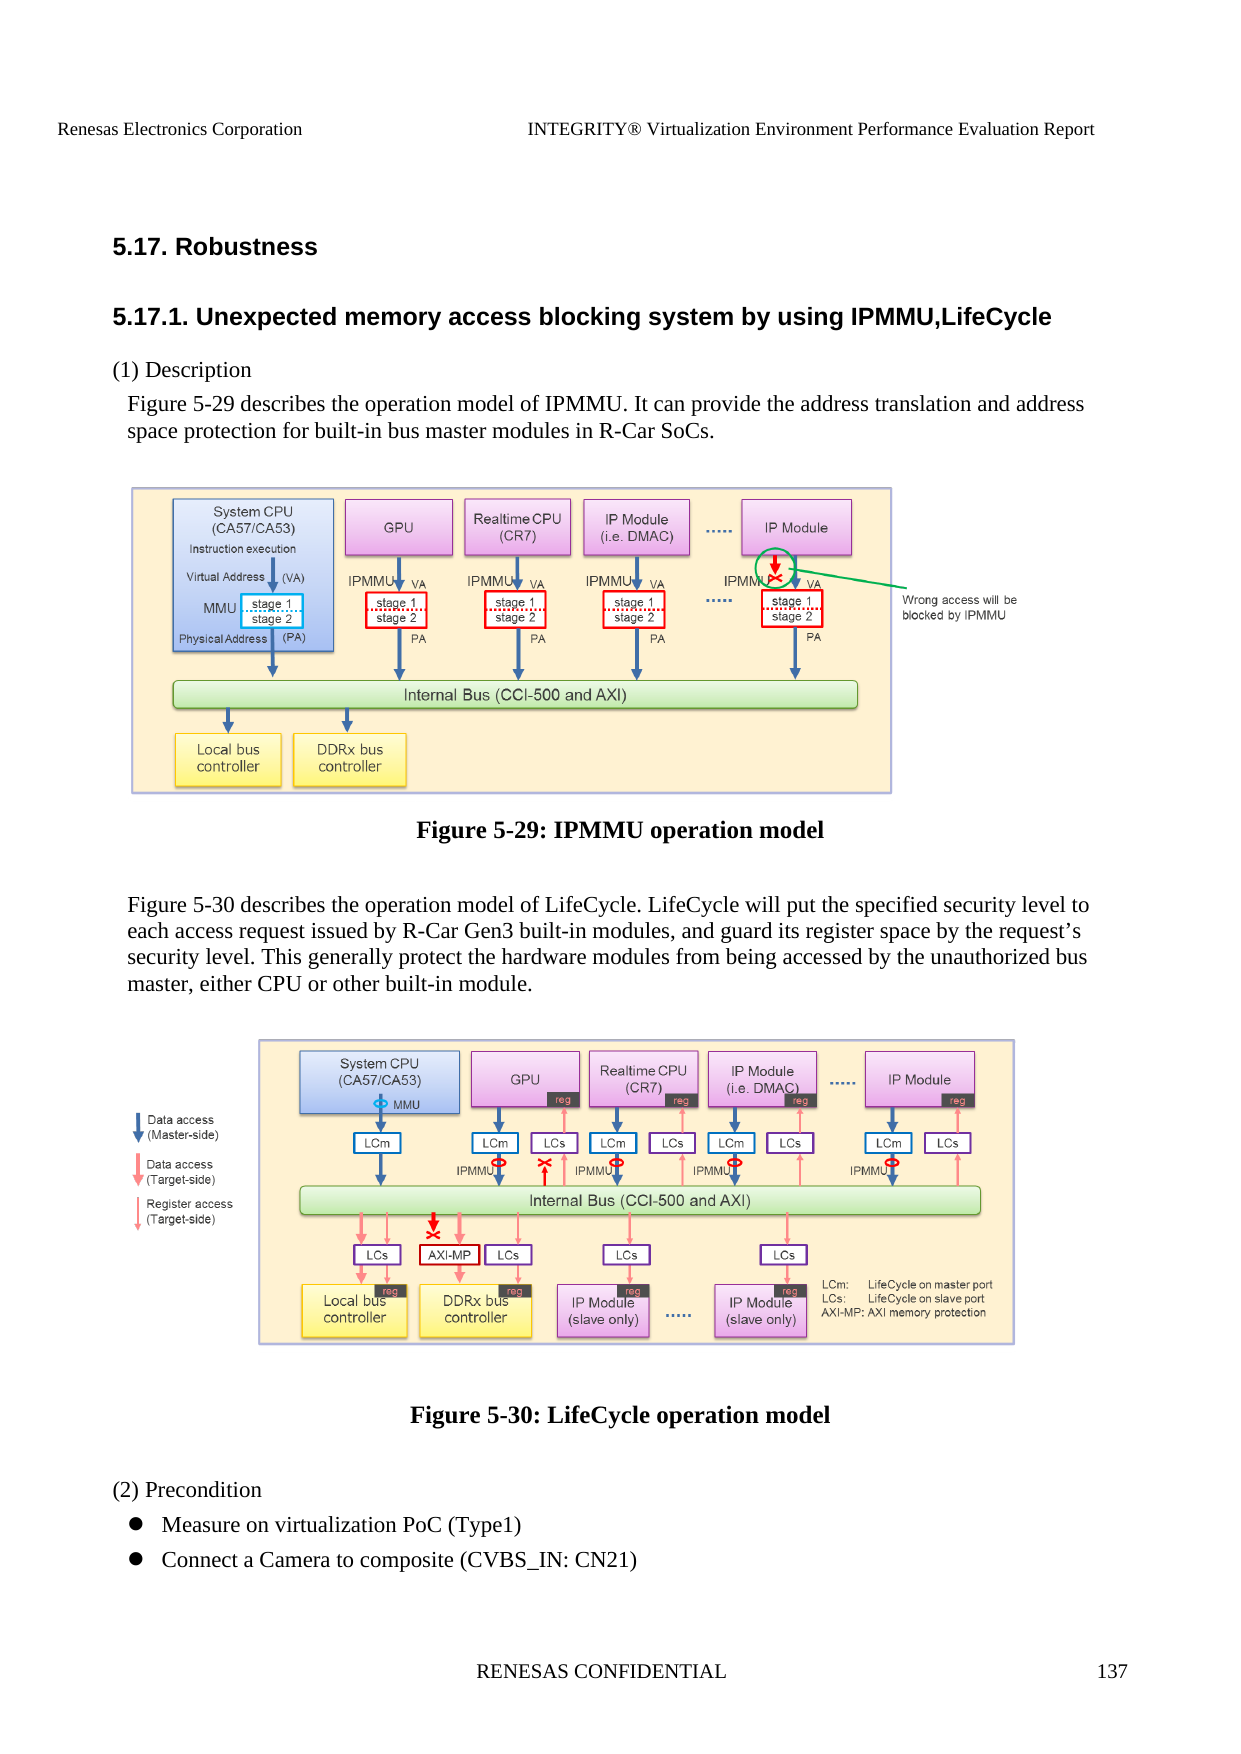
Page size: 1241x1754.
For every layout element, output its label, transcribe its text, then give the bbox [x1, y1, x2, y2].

list Description [112, 356, 1128, 382]
picture [127, 1039, 1019, 1354]
list Measure on virtualization PoC (Type1) [127, 1511, 1128, 1538]
picture [127, 486, 1032, 803]
subtitle Robustness [112, 232, 1128, 260]
subtitle Unexpected memory access blocking system by using IPMMU,LifeCycle [112, 302, 1128, 331]
list Connect a Camera to composite (CVBS_IN: CN21) [127, 1546, 1128, 1572]
list Precondition [112, 1477, 1128, 1503]
